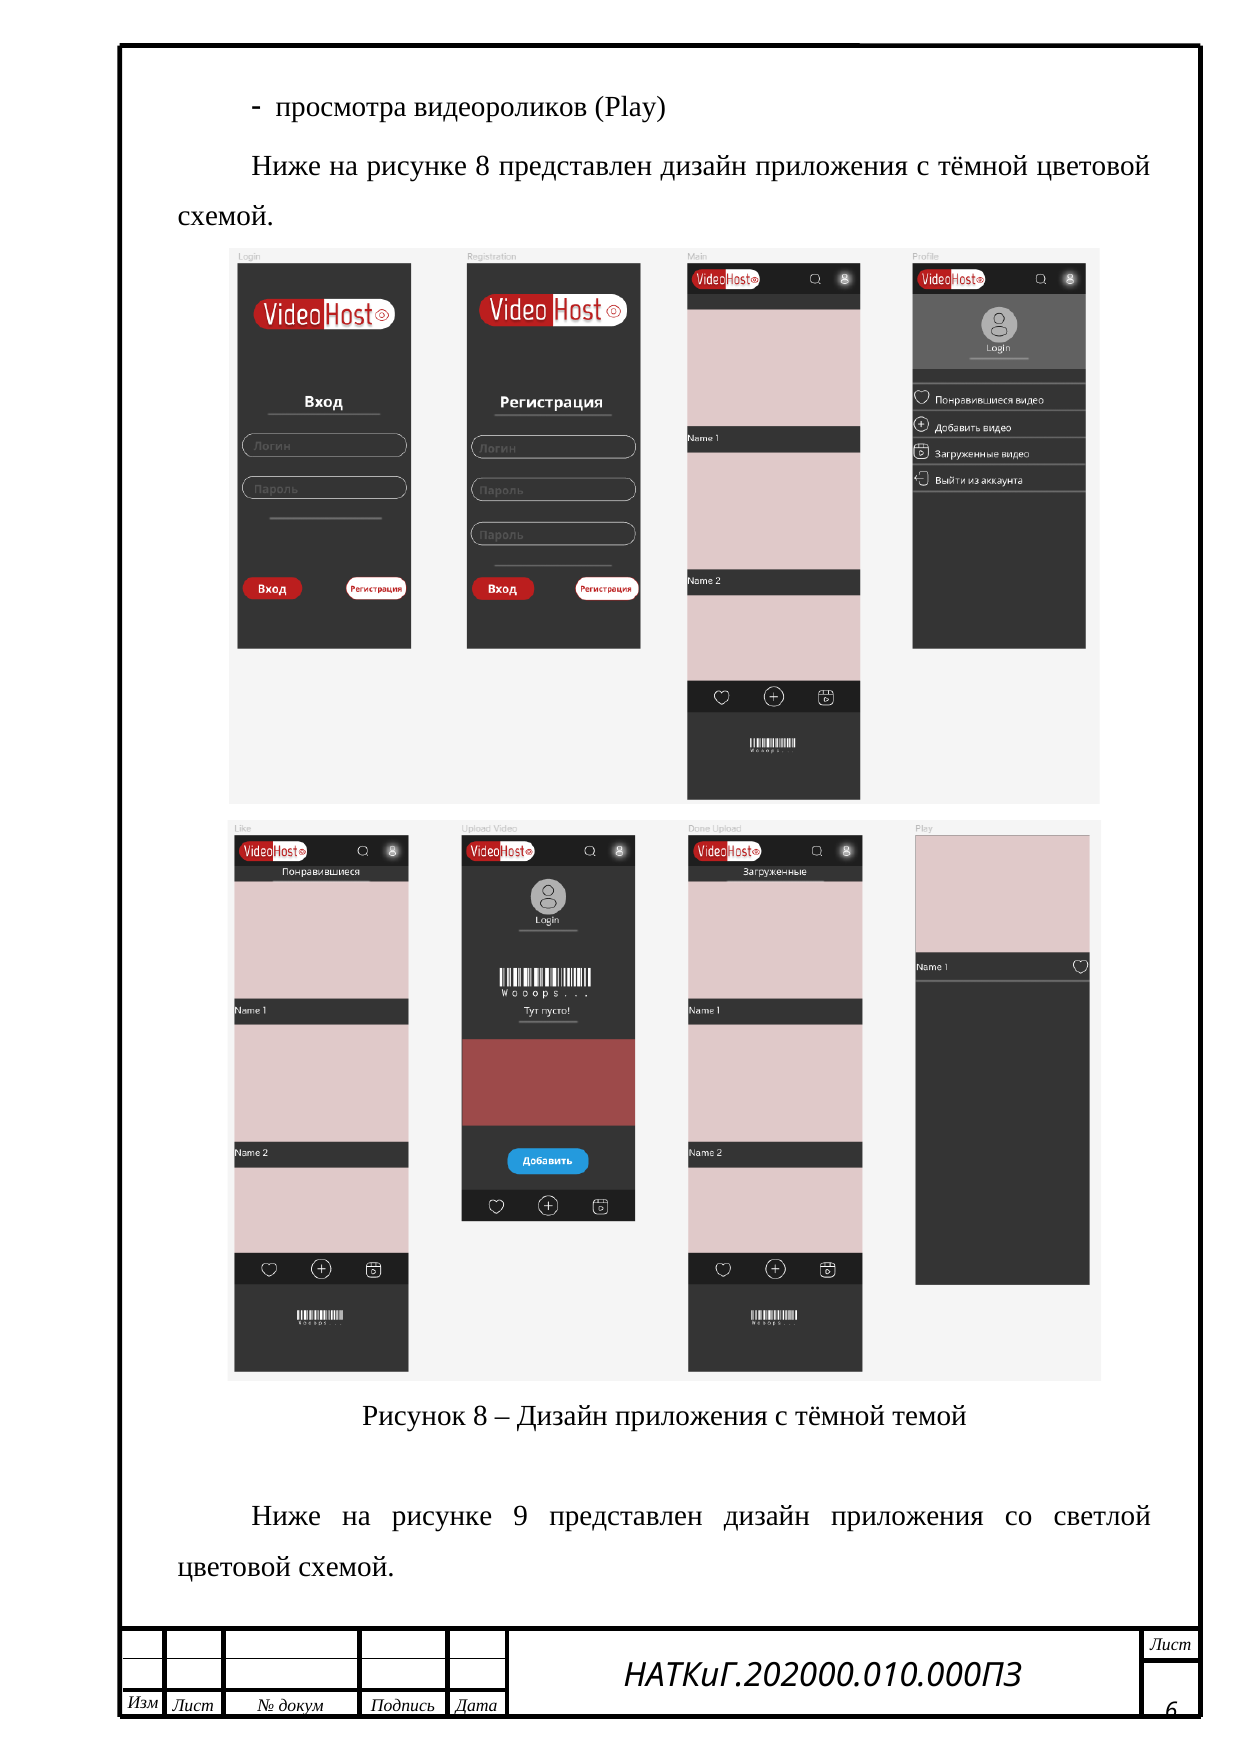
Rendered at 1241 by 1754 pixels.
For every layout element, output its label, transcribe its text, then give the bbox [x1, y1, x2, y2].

picture [229, 248, 1100, 804]
text Ниже на рисунке 8 представлен дизайн приложения с тёмной цветовой схемой. [177, 148, 1152, 232]
picture [227, 820, 1102, 1381]
text Ниже на рисунке 9 представлен дизайн приложения со светлой цветовой схемой. [177, 1498, 1152, 1582]
text Рисунок 8 – Дизайн приложения с тёмной темой [177, 1398, 1152, 1431]
list просмотра видеороликов (Play) [251, 89, 1152, 122]
